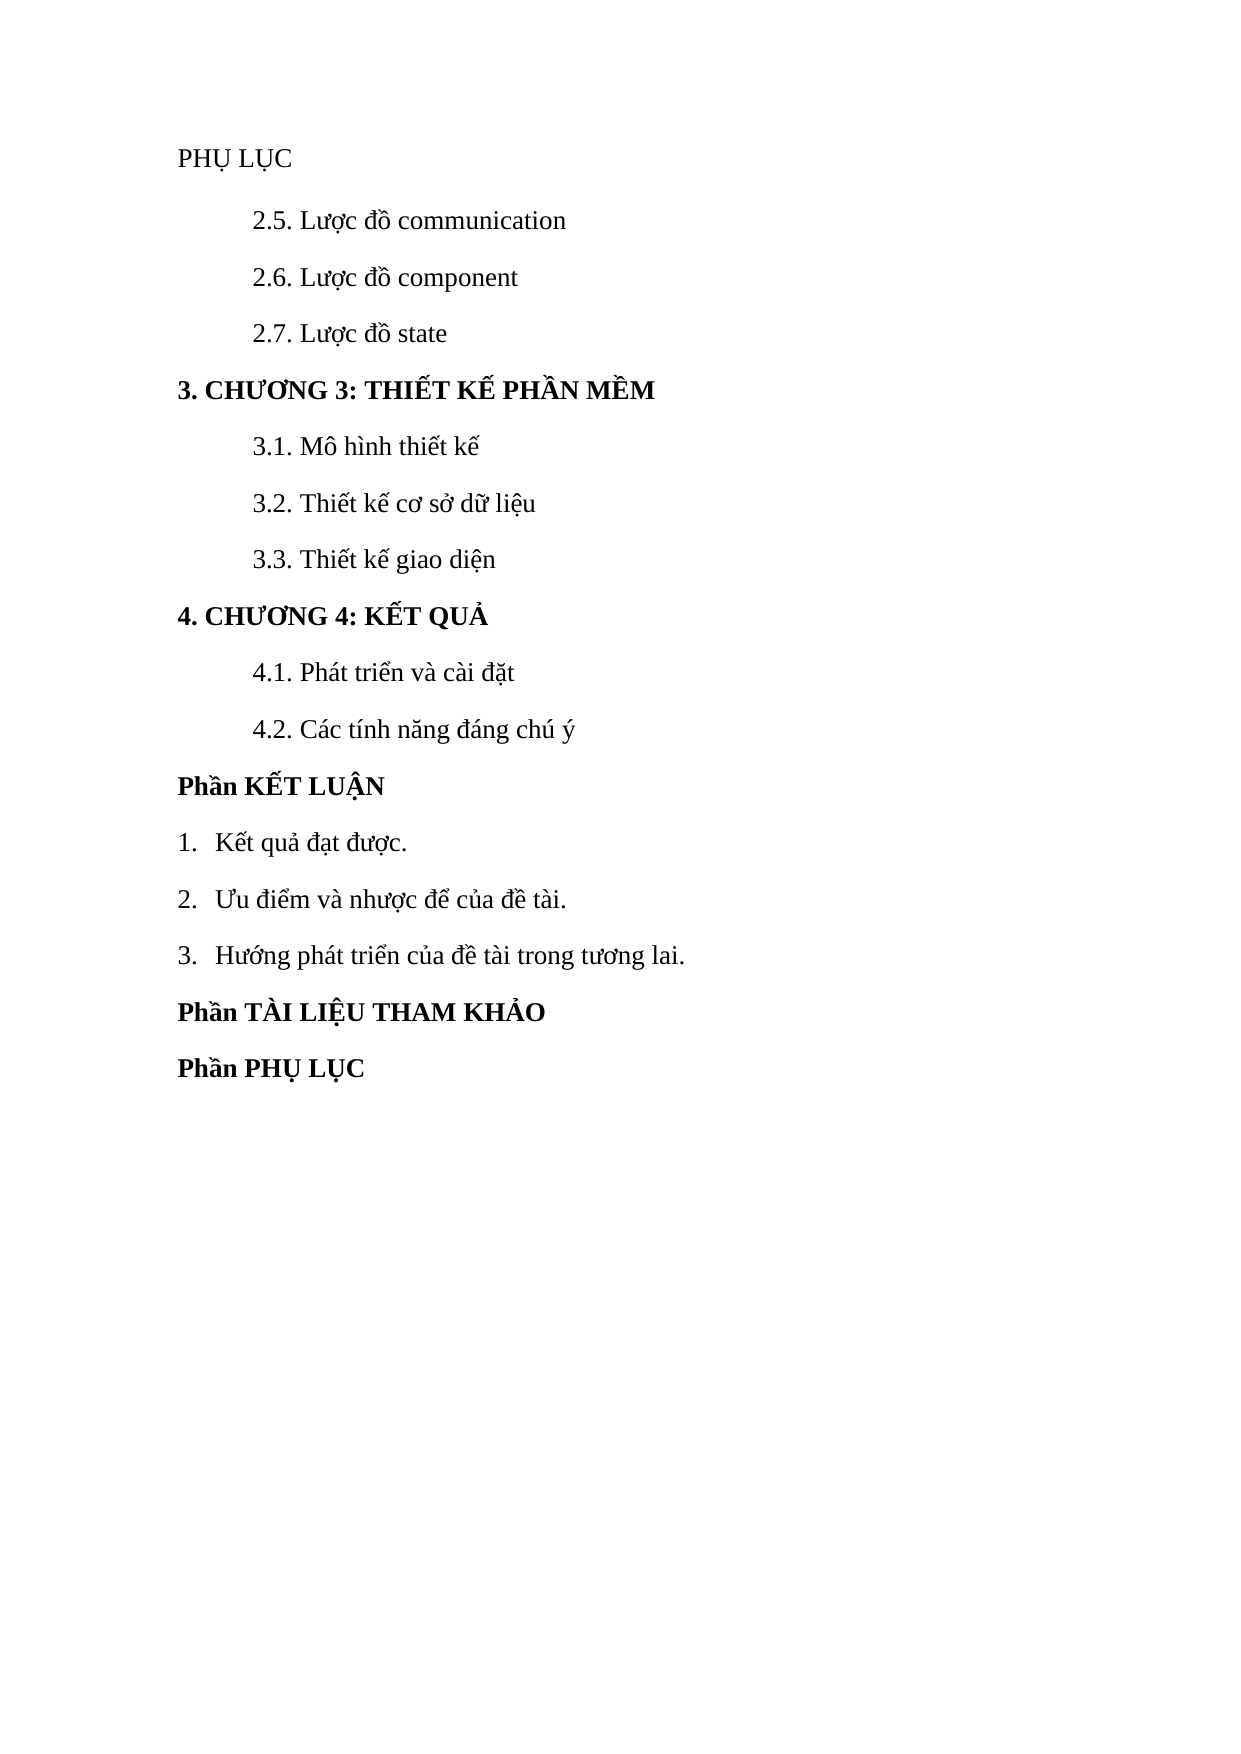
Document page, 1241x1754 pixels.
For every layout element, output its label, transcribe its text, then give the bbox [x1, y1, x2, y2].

list Thiết kế cơ sở dữ liệu [252, 487, 1122, 518]
list Lược đồ communication [252, 204, 1122, 235]
text Phần KẾT LUẬN [177, 770, 1122, 801]
list Thiết kế giao diện [252, 543, 1122, 574]
text Phần TÀI LIỆU THAM KHẢO [177, 996, 1122, 1027]
list Kết quả đạt được. [177, 826, 1122, 857]
text Phần PHỤ LỤC [177, 1052, 1122, 1084]
list Phát triển và cài đặt [252, 657, 1122, 688]
list Ưu điểm và nhược để của đề tài. [177, 883, 1122, 914]
list CHƯƠNG 4: KẾT QUẢ [177, 600, 1122, 631]
list Hướng phát triển của đề tài trong tương lai. [177, 939, 1122, 971]
list CHƯƠNG 3: THIẾT KẾ PHẦN MỀM [177, 374, 1122, 405]
list Lược đồ component [252, 261, 1122, 292]
list Mô hình thiết kế [252, 430, 1122, 461]
list Các tính năng đáng chú ý [252, 713, 1122, 744]
list Lược đồ state [252, 317, 1122, 348]
